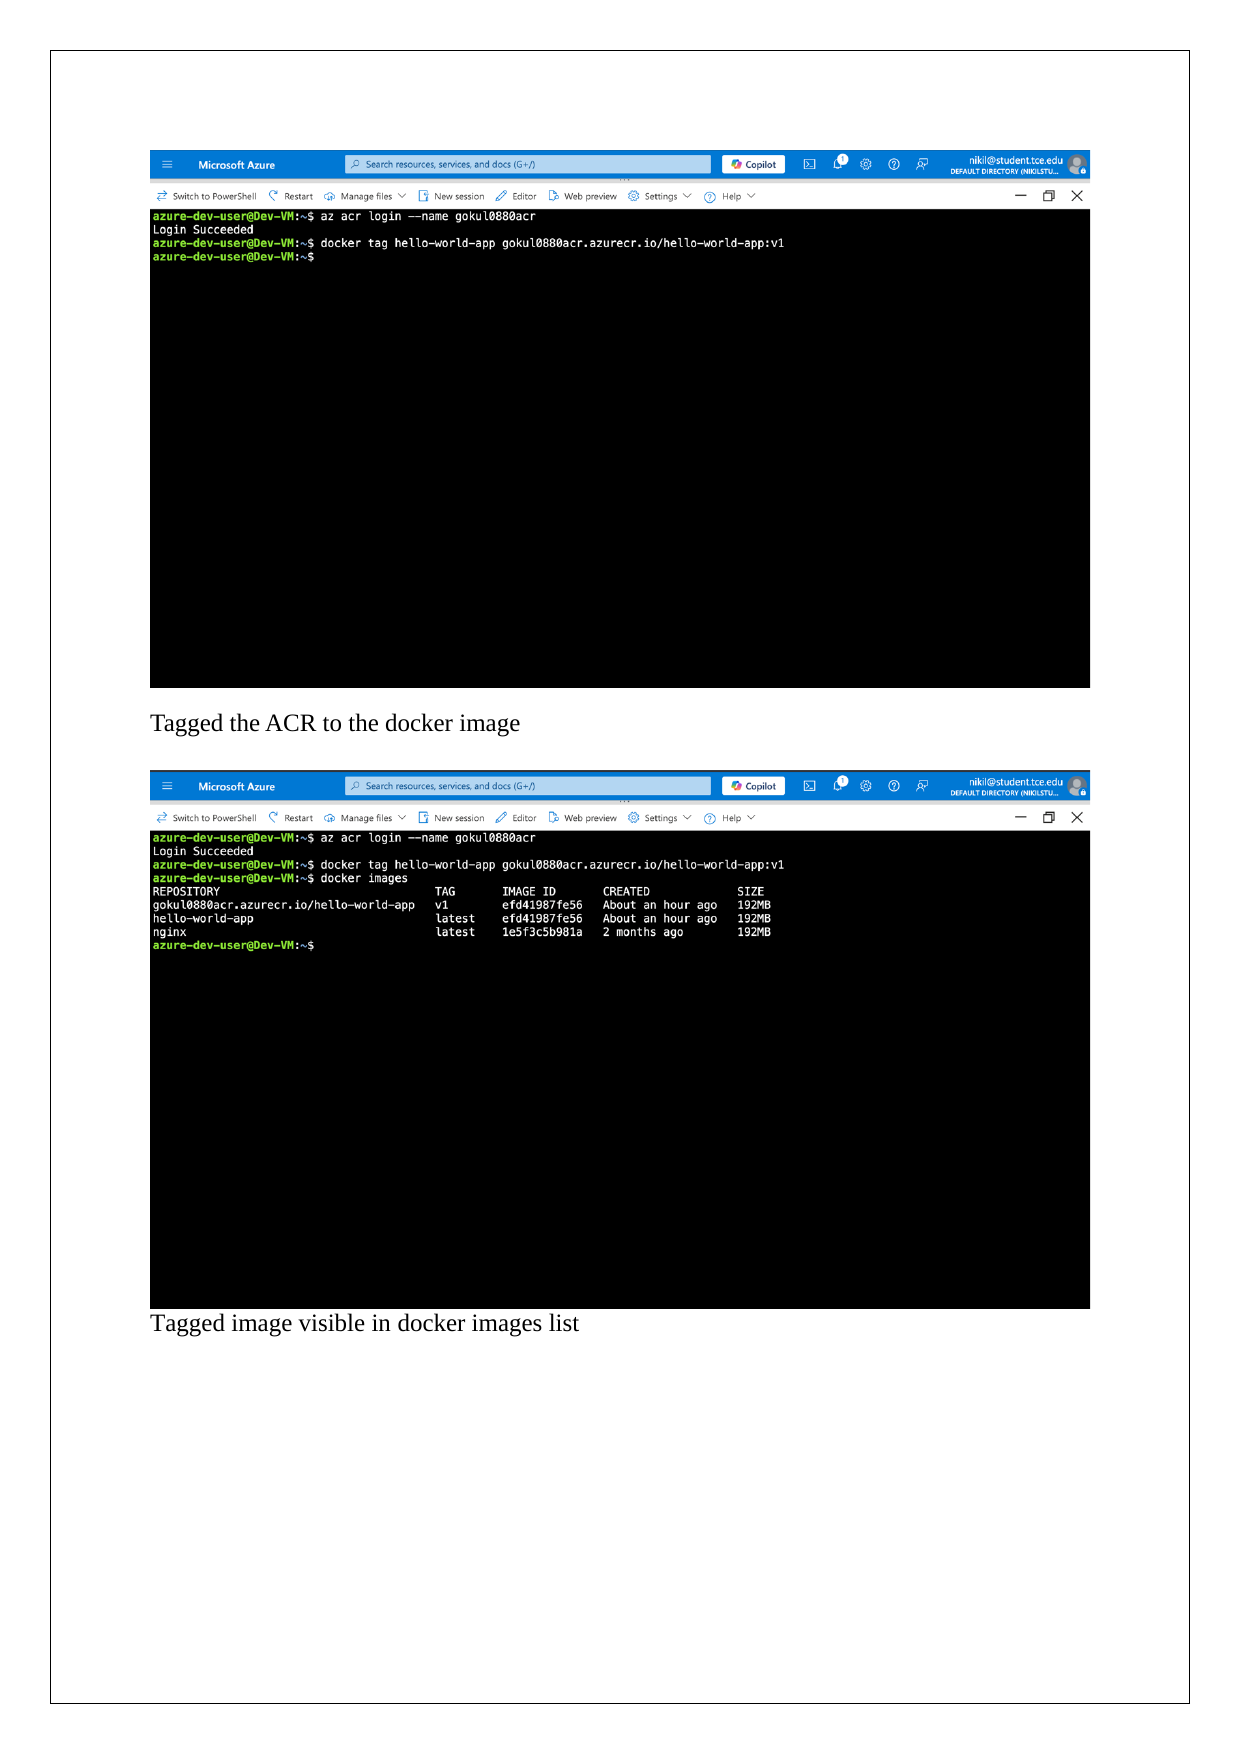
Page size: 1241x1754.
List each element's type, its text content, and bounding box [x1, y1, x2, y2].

picture [150, 150, 1091, 688]
text Tagged image visible in docker images list [150, 1309, 1090, 1337]
picture [150, 770, 1091, 1309]
text Tagged the ACR to the docker image [150, 708, 1090, 737]
